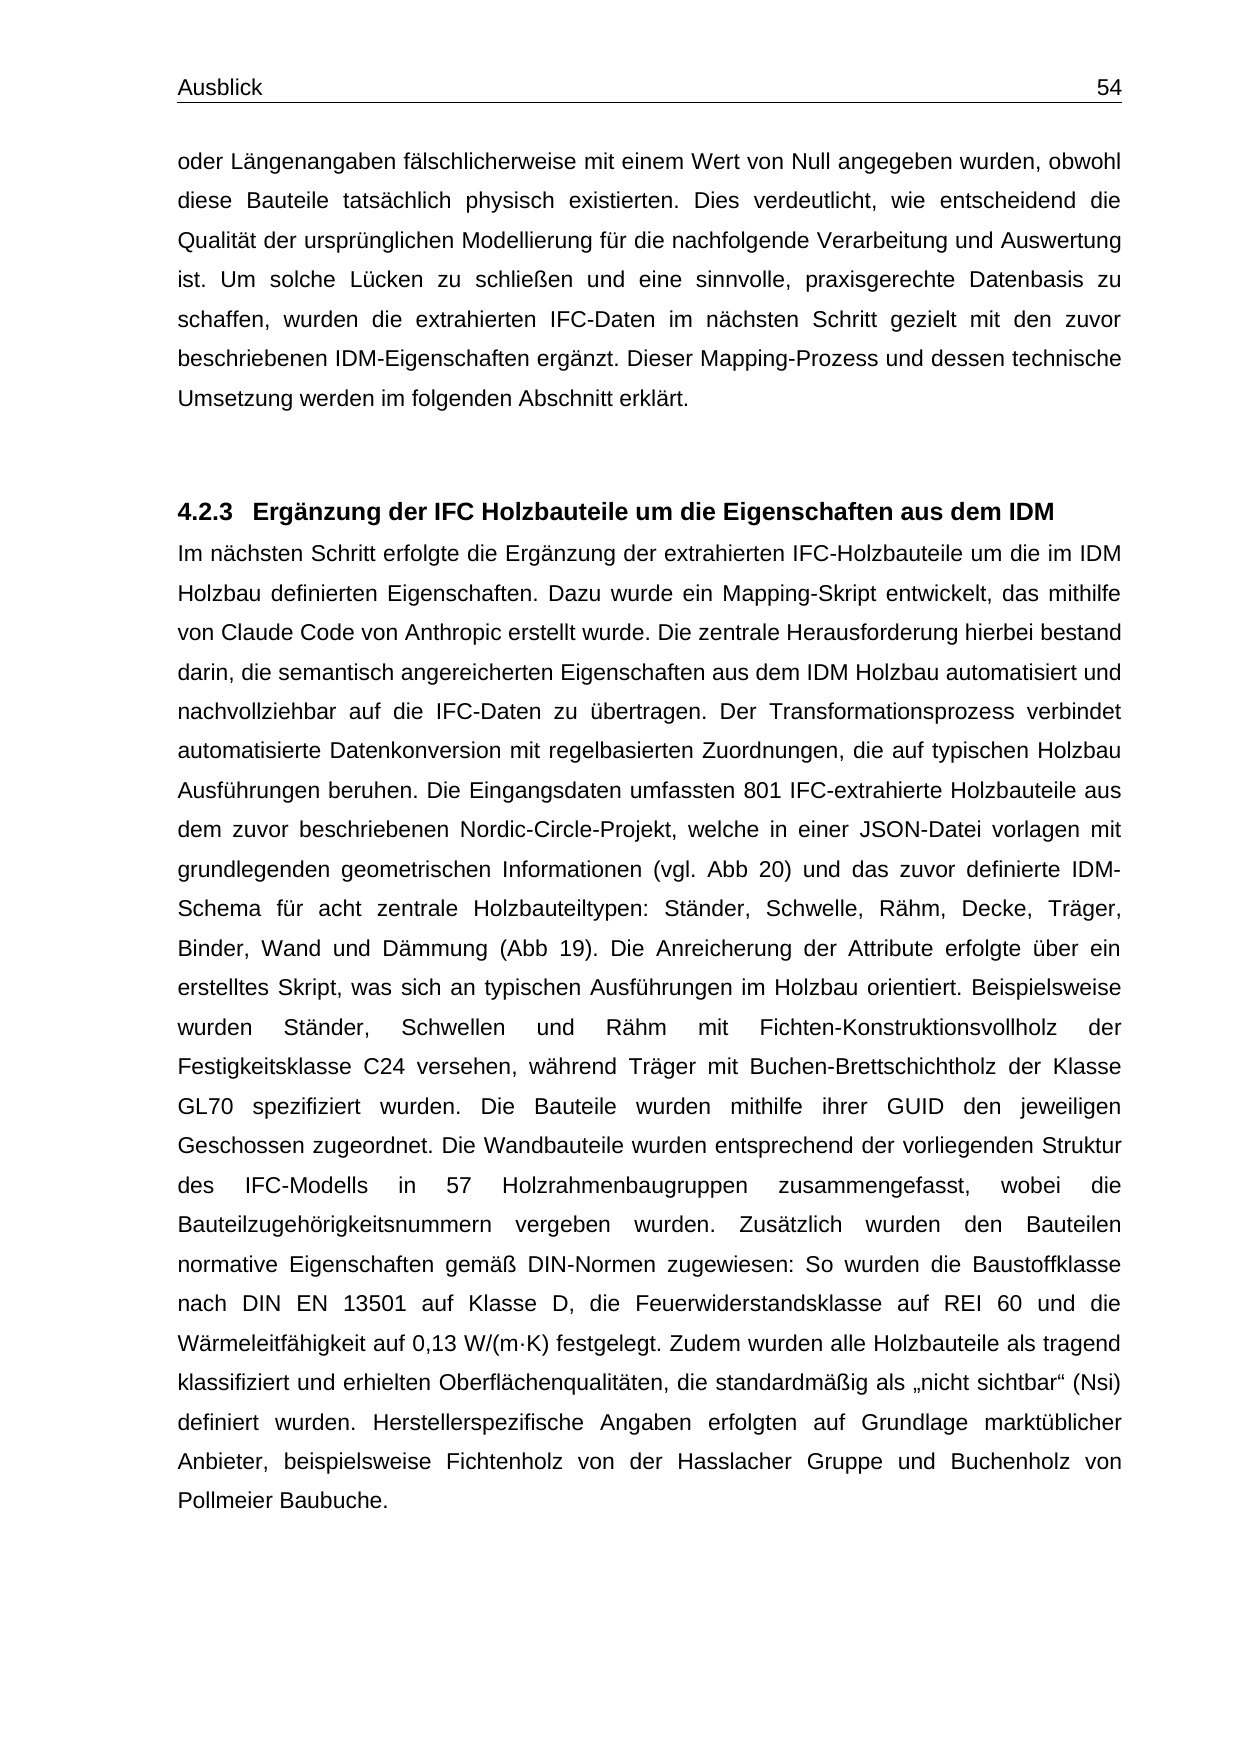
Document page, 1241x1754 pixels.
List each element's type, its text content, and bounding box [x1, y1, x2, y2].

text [177, 148, 1122, 411]
subtitle Ergänzung der IFC Holzbauteile um die Eigenschaften aus dem IDM [177, 497, 1122, 526]
text Im nächsten Schritt erfolgte die Ergänzung der extrahierten IFC-Holzbauteile um die im IDM Holzbau definierten Eigenschaften. Dazu wurde ein Mapping-Skript entwickelt, das mithilfe von Claude Code von Anthropic erstellt wurde. Die zentrale Herausforderung hierbei bestand darin, die semantisch angereicherten Eigenschaften aus dem IDM Holzbau automatisiert und nachvollziehbar auf die IFC-Daten zu übertragen. Der Transformationsprozess verbindet automatisierte Datenkonversion mit regelbasierten Zuordnungen, die auf typischen Holzbau Ausführungen beruhen. Die Eingangsdaten umfassten 801 IFC-extrahierte Holzbauteile aus dem zuvor beschriebenen Nordic-Circle-Projekt, welche in einer JSON-Datei vorlagen mit grundlegenden geometrischen Informationen (vgl. Abb 20) und das zuvor definierte IDM-Schema für acht zentrale Holzbauteiltypen: Ständer, Schwelle, Rähm, Decke, Träger, Binder, Wand und Dämmung (Abb 19). Die Anreicherung der Attribute erfolgte über ein erstelltes Skript, was sich an typischen Ausführungen im Holzbau orientiert. Beispielsweise wurden Ständer, Schwellen und Rähm mit Fichten-Konstruktionsvollholz der Festigkeitsklasse C24 versehen, während Träger mit Buchen-Brettschichtholz der Klasse GL70 spezifiziert wurden. Die Bauteile wurden mithilfe ihrer GUID den jeweiligen Geschossen zugeordnet. Die Wandbauteile wurden entsprechend der vorliegenden Struktur des IFC-Modells in 57 Holzrahmenbaugruppen zusammengefasst, wobei die Bauteilzugehörigkeitsnummern vergeben wurden. Zusätzlich wurden den Bauteilen normative Eigenschaften gemäß DIN-Normen zugewiesen: So wurden die Baustoffklasse nach DIN EN 13501 auf Klasse D, die Feuerwiderstandsklasse auf REI 60 und die Wärmeleitfähigkeit auf 0,13 W/(m·K) festgelegt. Zudem wurden alle Holzbauteile als tragend klassifiziert und erhielten Oberflächenqualitäten, die standardmäßig als „nicht sichtbar“ (Nsi) definiert wurden. Herstellerspezifische Angaben erfolgten auf Grundlage marktüblicher Anbieter, beispielsweise Fichtenholz von der Hasslacher Gruppe und Buchenholz von Pollmeier Baubuche. [177, 540, 1122, 1514]
